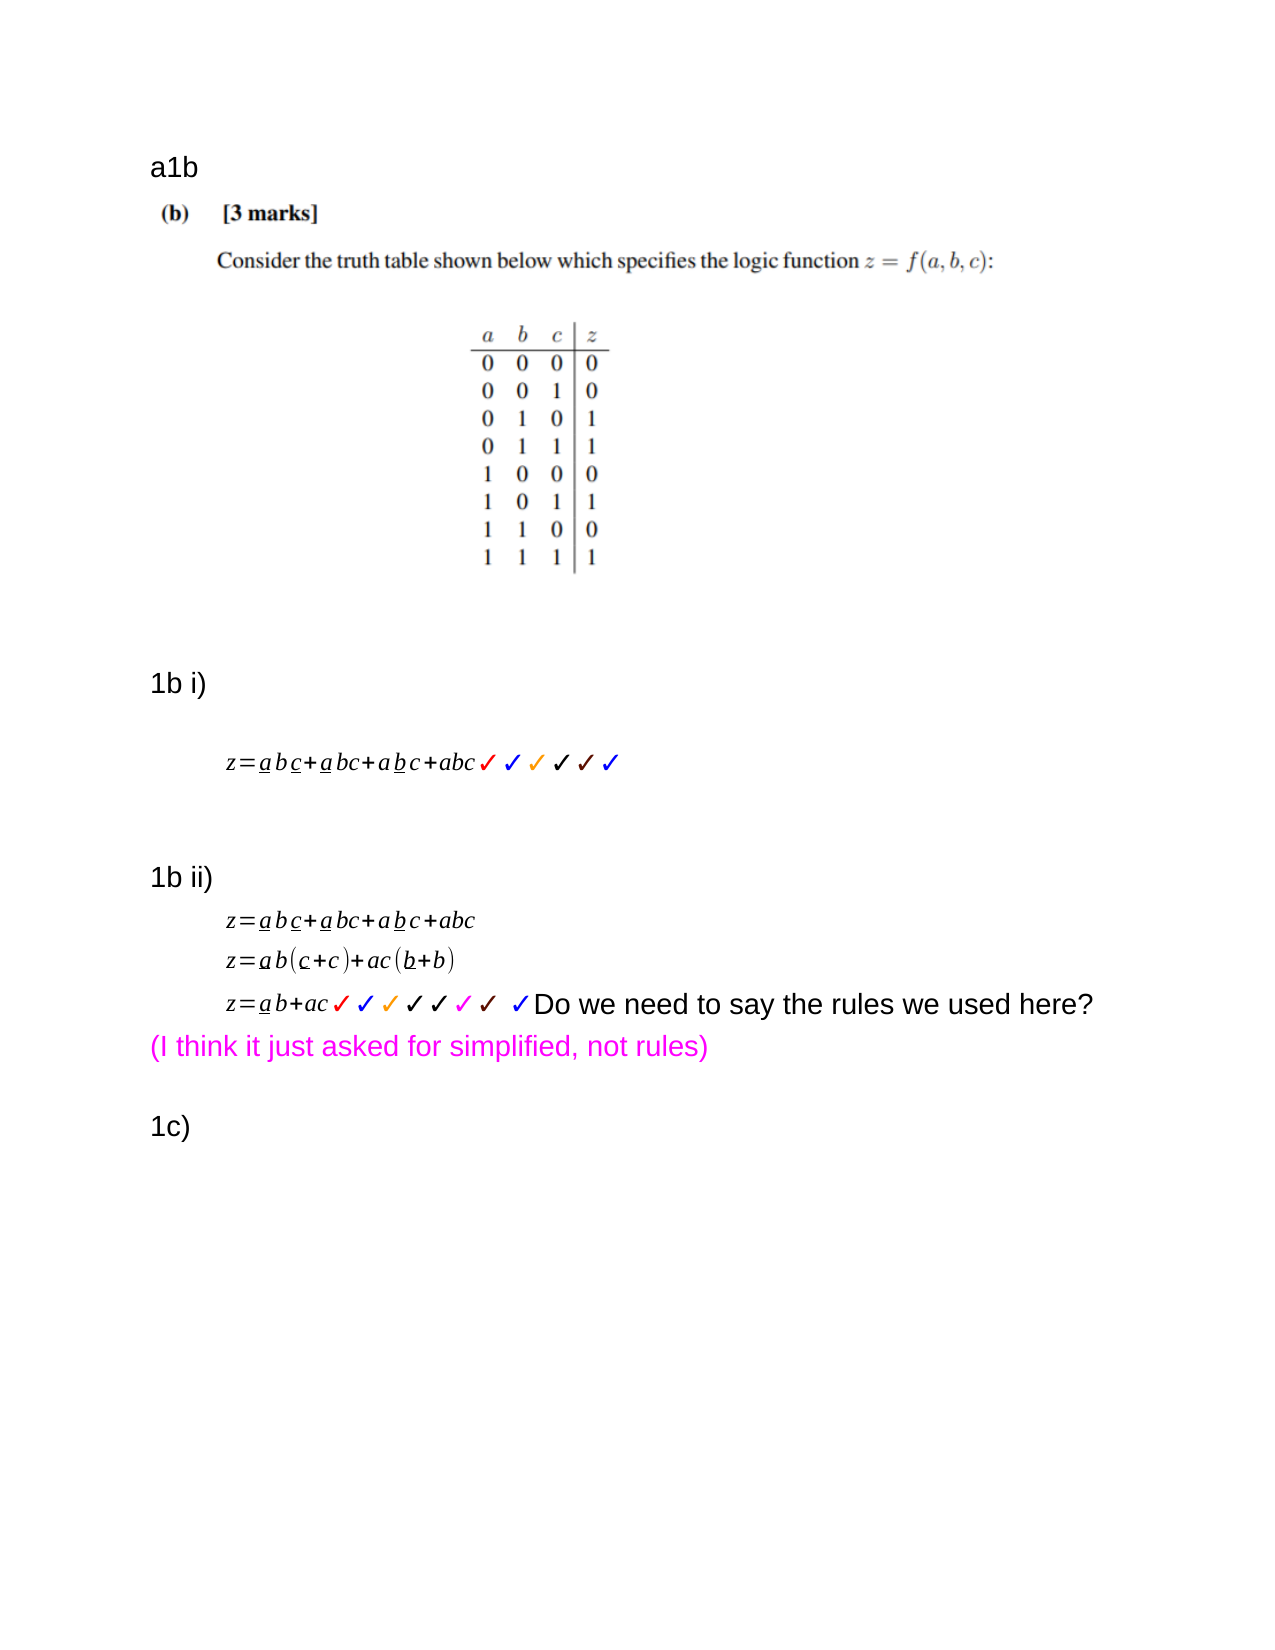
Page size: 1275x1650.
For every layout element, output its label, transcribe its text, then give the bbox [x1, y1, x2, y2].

subtitle a1b [150, 150, 1125, 183]
subtitle 1c) [150, 1109, 1125, 1142]
text (I think it just asked for simplified, not rules) [150, 1029, 1125, 1062]
text ✓✓✓✓✓✓✓ ✓Do we need to say the rules we used here? [150, 983, 1125, 1023]
picture [150, 196, 1022, 591]
subtitle 1b ii) [150, 860, 1125, 893]
subtitle 1b i) [150, 666, 1125, 700]
text ✓✓✓✓✓✓ [150, 742, 1125, 782]
